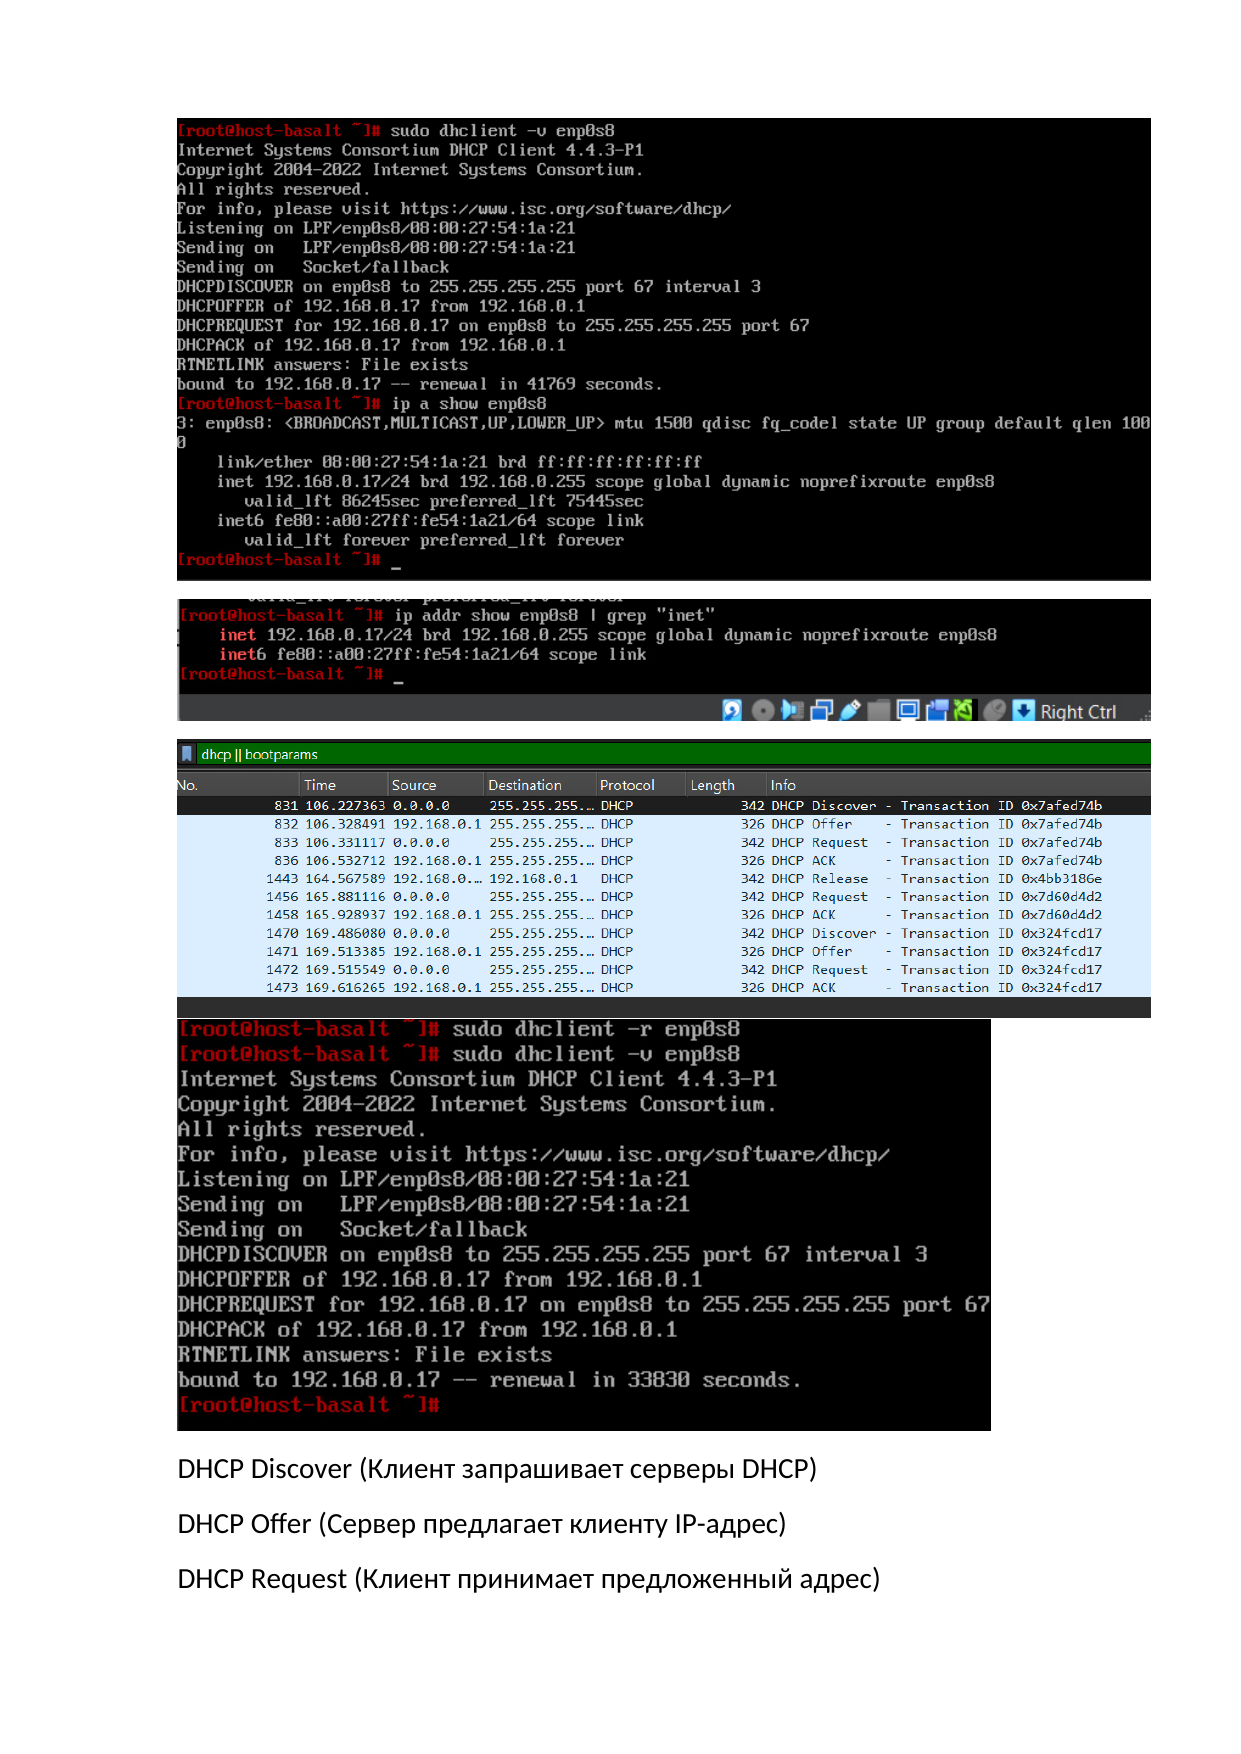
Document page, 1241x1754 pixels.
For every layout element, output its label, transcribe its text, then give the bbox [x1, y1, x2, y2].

text DHCP Discover (Клиент запрашивает серверы DHCP) [177, 1450, 1152, 1485]
text DHCP Request (Клиент принимает предложенный адрес) [177, 1560, 1152, 1596]
picture [177, 739, 1151, 1018]
text DHCP Offer (Сервер предлагает клиенту IP-адрес) [177, 1505, 1152, 1541]
picture [177, 599, 1151, 721]
picture [177, 1019, 991, 1431]
picture [177, 118, 1151, 581]
